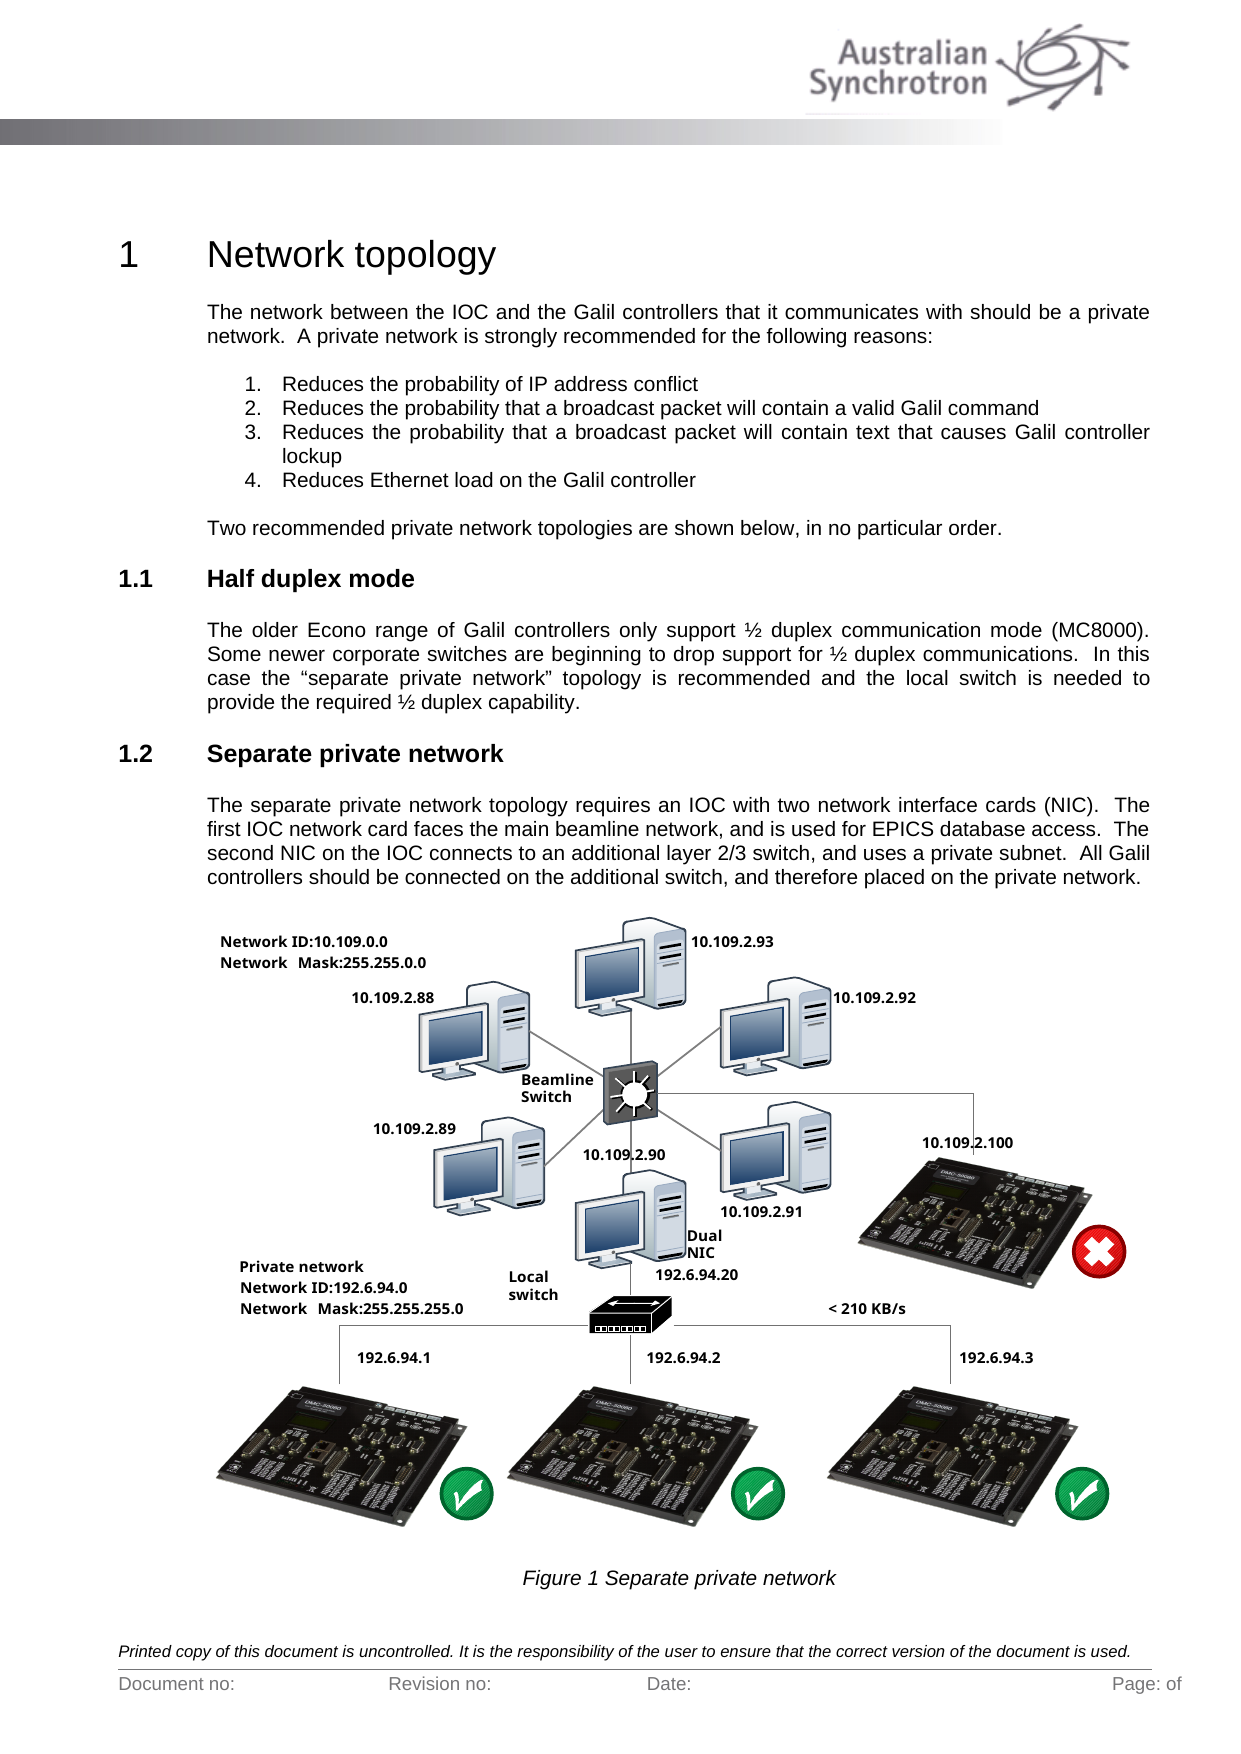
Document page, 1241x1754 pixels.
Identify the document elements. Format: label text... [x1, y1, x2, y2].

text The older Econo range of Galil controllers only support ½ duplex communication mode (MC8000). Some newer corporate switches are beginning to drop support for ½ duplex communications. In this case the “separate private network” topology is recommended and the local switch is needed to provide the required ½ duplex capability. [207, 618, 1152, 714]
list Reduces Ethernet load on the Galil controller [244, 468, 1152, 492]
text Two recommended private network topologies are shown below, in no particular order. [207, 516, 1152, 539]
text The separate private network topology requires an IOC with two network interface cards (NIC). The first IOC network card faces the main beamline network, and is used for EPICS database access. The second NIC on the IOC connects to an additional layer 2/3 switch, and uses a private subnet. All Galil controllers should be connected on the additional switch, and therefore placed on the private network. [207, 793, 1152, 889]
picture [805, 23, 1134, 115]
list Reduces the probability of IP address conflict [244, 372, 1152, 396]
subtitle Network topology [118, 232, 1152, 275]
list Reduces the probability that a broadcast packet will contain text that causes Galil controller lockup [244, 420, 1152, 468]
subtitle Separate private network [118, 739, 1152, 768]
picture [0, 119, 1003, 145]
text The network between the IOC and the Galil controllers that it communicates with should be a private network. A private network is strongly recommended for the following reasons: [207, 300, 1152, 348]
text Figure 1 Separate private network [207, 1566, 1152, 1590]
subtitle Half duplex mode [118, 564, 1152, 593]
list Reduces the probability that a broadcast packet will contain a valid Galil command [244, 396, 1152, 420]
